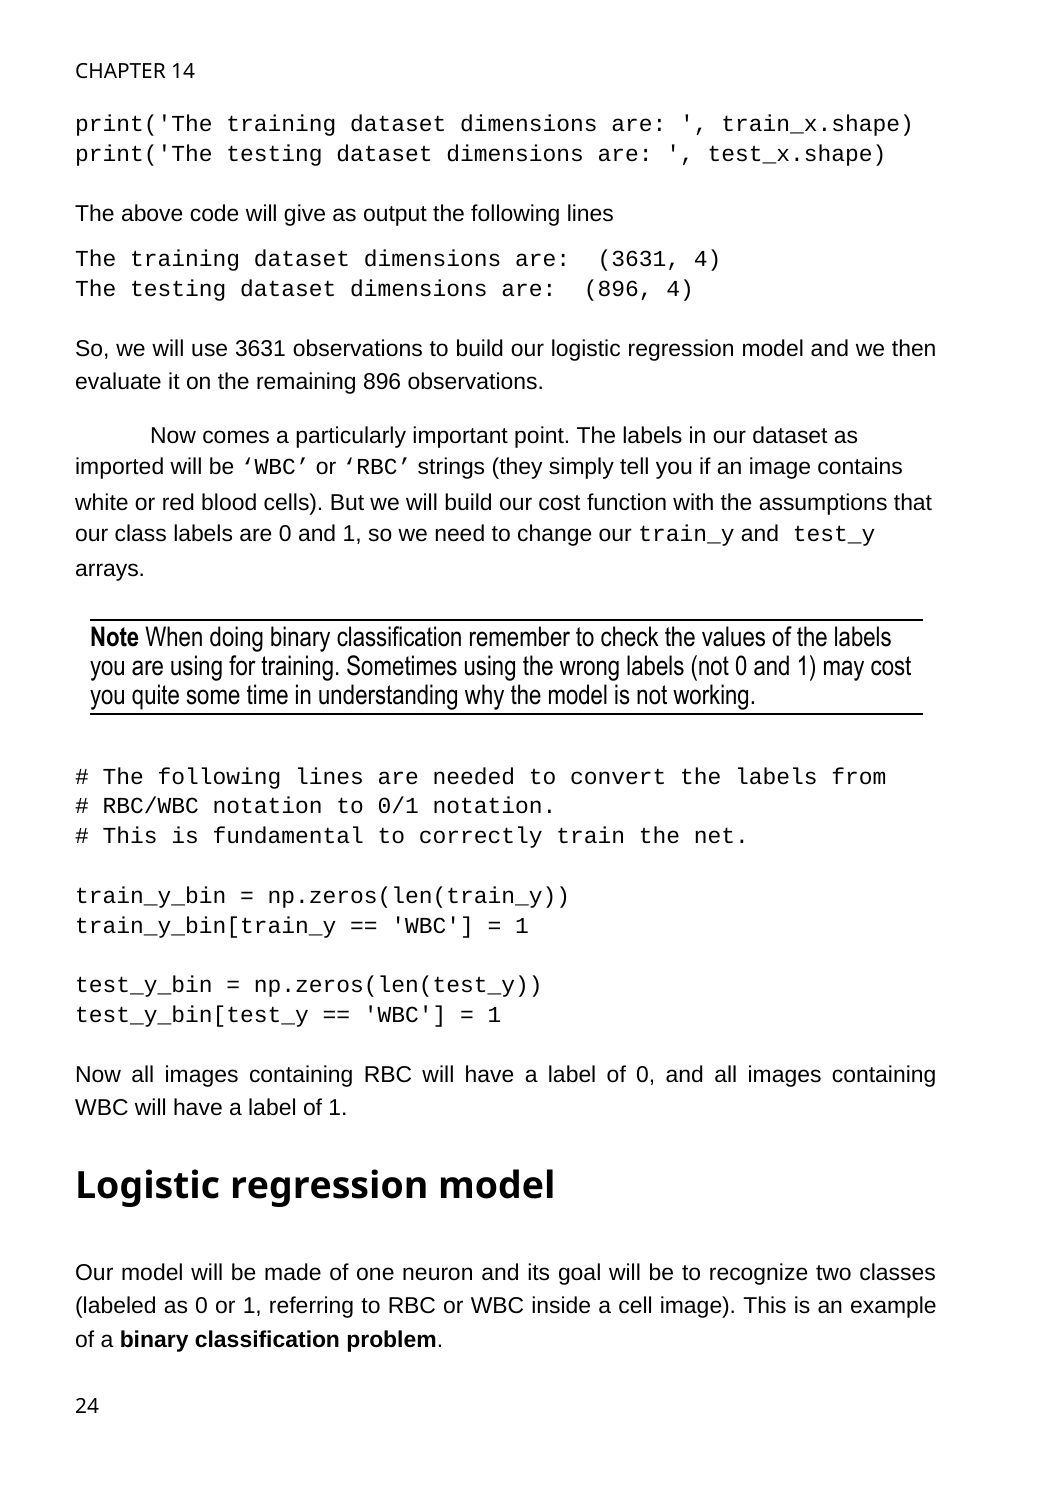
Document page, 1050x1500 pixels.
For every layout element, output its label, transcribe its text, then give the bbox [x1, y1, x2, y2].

text The above code will give as output the following lines [75, 193, 937, 226]
text train_y_bin = np.zeros(len(train_y)) [75, 884, 937, 910]
text Our model will be made of one neuron and its goal will be to recognize two classes (labeled as 0 or 1, referring to RBC or WBC inside a cell image). This is an example of a binary classification problem. [75, 1252, 937, 1352]
text # RBC/WBC notation to 0/1 notation. [75, 795, 937, 821]
text # The following lines are needed to convert the labels from [75, 765, 937, 791]
text # This is fundamental to correctly train the net. [75, 824, 937, 851]
text test_y_bin = np.zeros(len(test_y)) [75, 973, 937, 999]
text The training dataset dimensions are: (3631, 4) [75, 247, 937, 273]
text print('The training dataset dimensions are: ', train_x.shape) [75, 112, 937, 138]
text test_y_bin[test_y == 'WBC'] = 1 [75, 1003, 937, 1029]
text Now all images containing RBC will have a label of 0, and all images containing WBC will have a label of 1. [75, 1054, 937, 1121]
text Note When doing binary classification remember to check the values of the labels you are using for training. Sometimes using the wrong labels (not 0 and 1) may cost you quite some time in understanding why the model is not working. [90, 621, 923, 713]
text train_y_bin[train_y == 'WBC'] = 1 [75, 914, 937, 940]
text print('The testing dataset dimensions are: ', test_x.shape) [75, 142, 937, 168]
subtitle Logistic regression model [75, 1158, 937, 1209]
text Now comes a particularly important point. The labels in our dataset as imported will be ‘WBC’ or ‘RBC’ strings (they simply tell you if an image contains white or red blood cells). But we will build our cost function with the assumptions that our class labels are 0 and 1, so we need to change our train_y and test_y arrays. [75, 415, 937, 582]
text So, we will use 3631 observations to build our logistic regression model and we then evaluate it on the remaining 896 observations. [75, 327, 937, 394]
text The testing dataset dimensions are: (896, 4) [75, 277, 937, 303]
